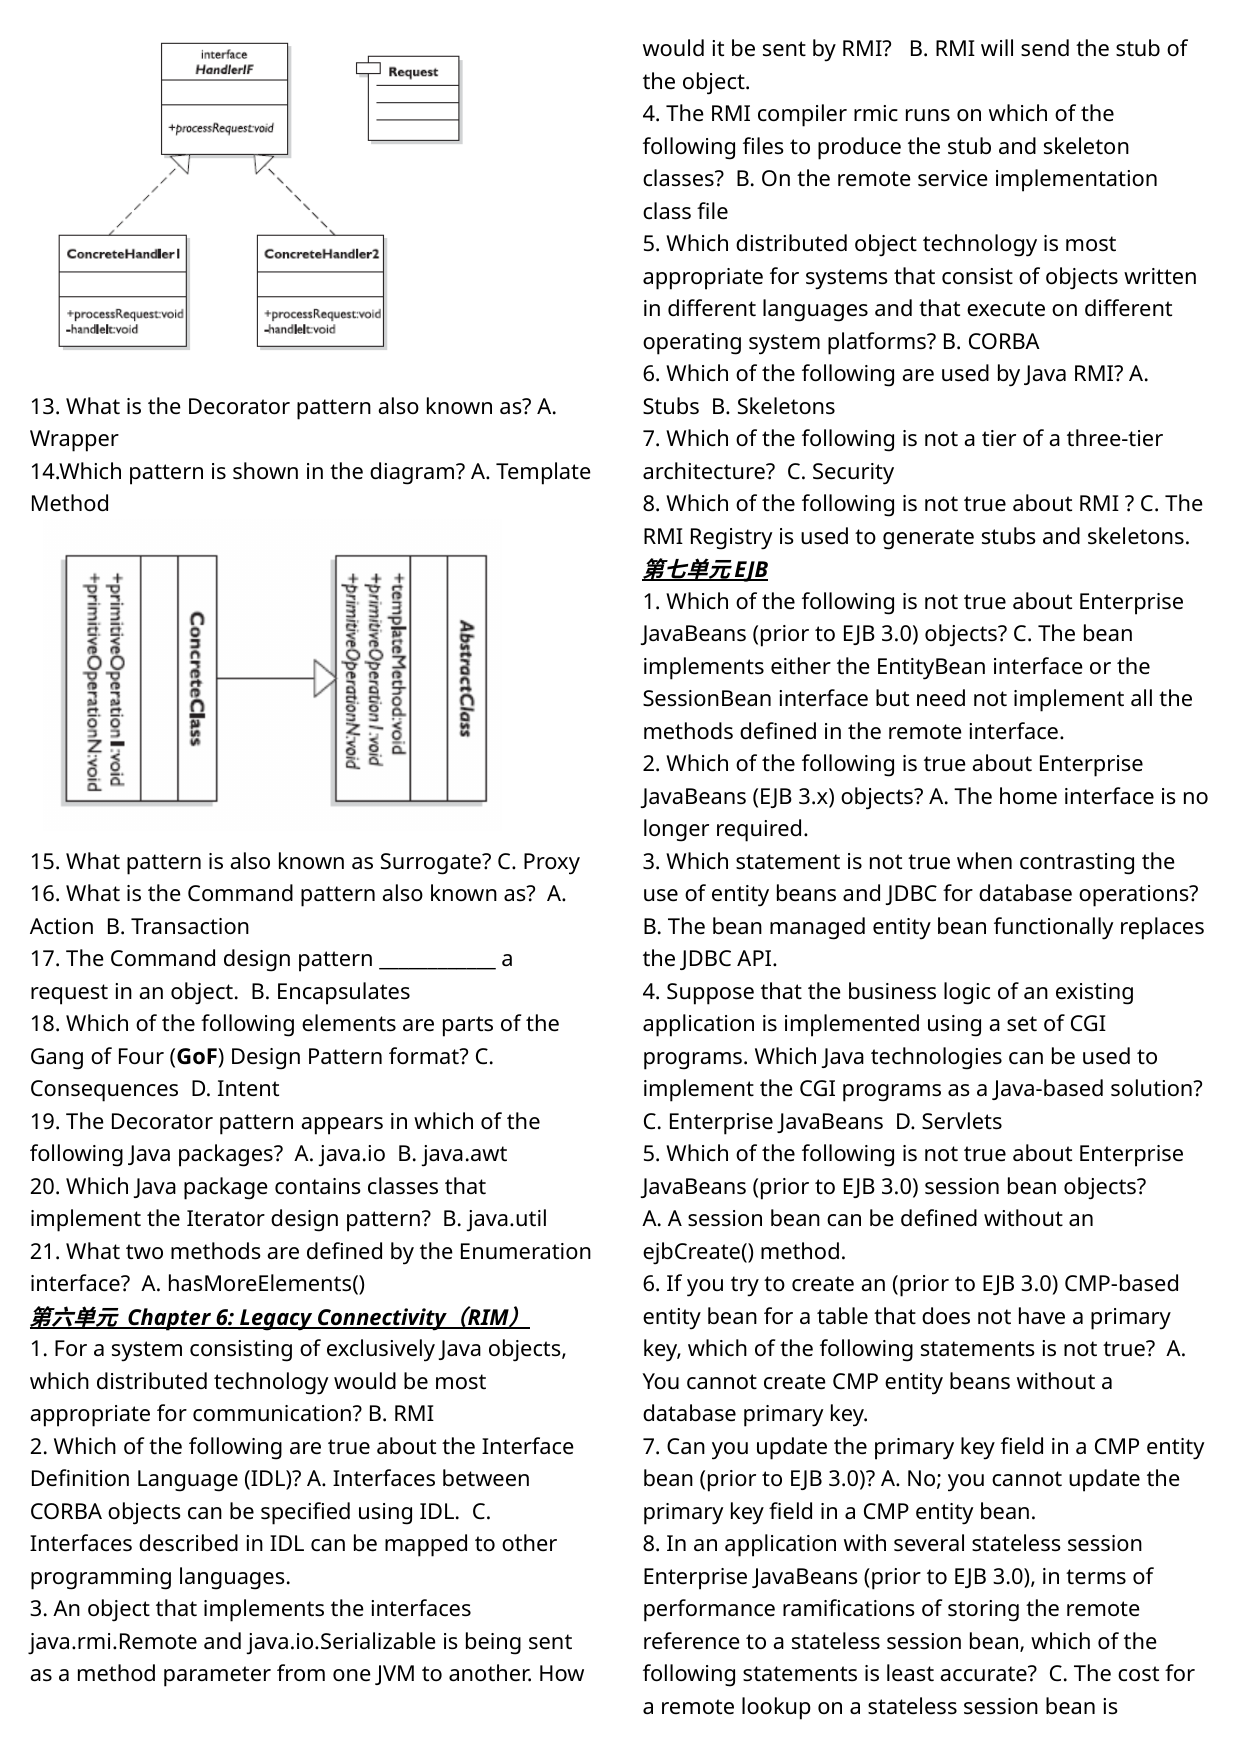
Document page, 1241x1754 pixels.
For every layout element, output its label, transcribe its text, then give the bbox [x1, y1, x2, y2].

text 1. For a system consisting of exclusively Java objects, which distributed technology would be most appropriate for communication? B. RMI [29, 1332, 598, 1429]
picture [43, 520, 501, 830]
text 5. Which of the following is not true about Enterprise JavaBeans (prior to EJB 3.0) session bean objects? [642, 1137, 1211, 1202]
text 20. Which Java package contains classes that implement the Iterator design pattern? B. java.util [29, 1169, 598, 1234]
text A. A session bean can be defined without an ejbCreate() method. [642, 1202, 1211, 1267]
text 5. Which distributed object technology is most appropriate for systems that consist of objects written in different languages and that execute on different operating system platforms? B. CORBA [642, 227, 1211, 357]
text 7. Can you update the primary key field in a CMP entity bean (prior to EJB 3.0)? A. No; you cannot update the primary key field in a CMP entity bean. [642, 1429, 1211, 1527]
text 15. What pattern is also known as Surrogate? C. Proxy [29, 844, 598, 877]
text 6. Which of the following are used by Java RMI? A. Stubs B. Skeletons [642, 357, 1211, 422]
text 2. Which of the following is true about Enterprise JavaBeans (EJB 3.x) objects? A. The home interface is no longer required. [642, 747, 1211, 844]
text 19. The Decorator pattern appears in which of the following Java packages? A. java.io B. java.awt [29, 1104, 598, 1169]
text 第六单元 Chapter 6: Legacy Connectivity（RIM） [29, 1299, 598, 1332]
text 14.Which pattern is shown in the diagram? A. Template Method [29, 454, 598, 519]
text 8. Which of the following is not true about RMI ? C. The RMI Registry is used to generate stubs and skeletons. [642, 487, 1211, 552]
text 21. What two methods are defined by the Enumeration interface? A. hasMoreElements() [29, 1234, 598, 1299]
text 16. What is the Command pattern also known as? A. Action B. Transaction [29, 877, 598, 942]
text 3. An object that implements the interfaces java.rmi.Remote and java.io.Serializable is being sent as a method parameter from one JVM to another. How would it be sent by RMI? B. RMI will send the stub of the object. [29, 1592, 598, 1689]
text 3. An object that implements the interfaces java.rmi.Remote and java.io.Serializable is being sent as a method parameter from one JVM to another. How would it be sent by RMI? B. RMI will send the stub of the object. [642, 32, 1211, 97]
text 17. The Command design pattern ____________ a request in an object. B. Encapsulates [29, 942, 598, 1007]
text 13. What is the Decorator pattern also known as? A. Wrapper [29, 389, 598, 454]
picture [35, 32, 481, 362]
text 4. Suppose that the business logic of an existing application is implemented using a set of CGI programs. Which Java technologies can be used to implement the CGI programs as a Java-based solution? C. Enterprise JavaBeans D. Servlets [642, 974, 1211, 1137]
text 7. Which of the following is not a tier of a three-tier architecture? C. Security [642, 422, 1211, 487]
text 18. Which of the following elements are parts of the Gang of Four (GoF) Design Pattern format? C. Consequences D. Intent [29, 1007, 598, 1104]
text 3. Which statement is not true when contrasting the use of entity beans and JDBC for database operations? B. The bean managed entity bean functionally replaces the JDBC API. [642, 844, 1211, 974]
text 1. Which of the following is not true about Enterprise JavaBeans (prior to EJB 3.0) objects? C. The bean implements either the EntityBean interface or the SessionBean interface but need not implement all the methods defined in the remote interface. [642, 584, 1211, 747]
text 第七单元EJB [642, 552, 1211, 584]
text 2. Which of the following are true about the Interface Definition Language (IDL)? A. Interfaces between CORBA objects can be specified using IDL. C. Interfaces described in IDL can be mapped to other programming languages. [29, 1429, 598, 1592]
text 4. The RMI compiler rmic runs on which of the following files to produce the stub and skeleton classes? B. On the remote service implementation class file [642, 97, 1211, 227]
text 6. If you try to create an (prior to EJB 3.0) CMP-based entity bean for a table that does not have a primary key, which of the following statements is not true? A. You cannot create CMP entity beans without a database primary key. [642, 1267, 1211, 1429]
